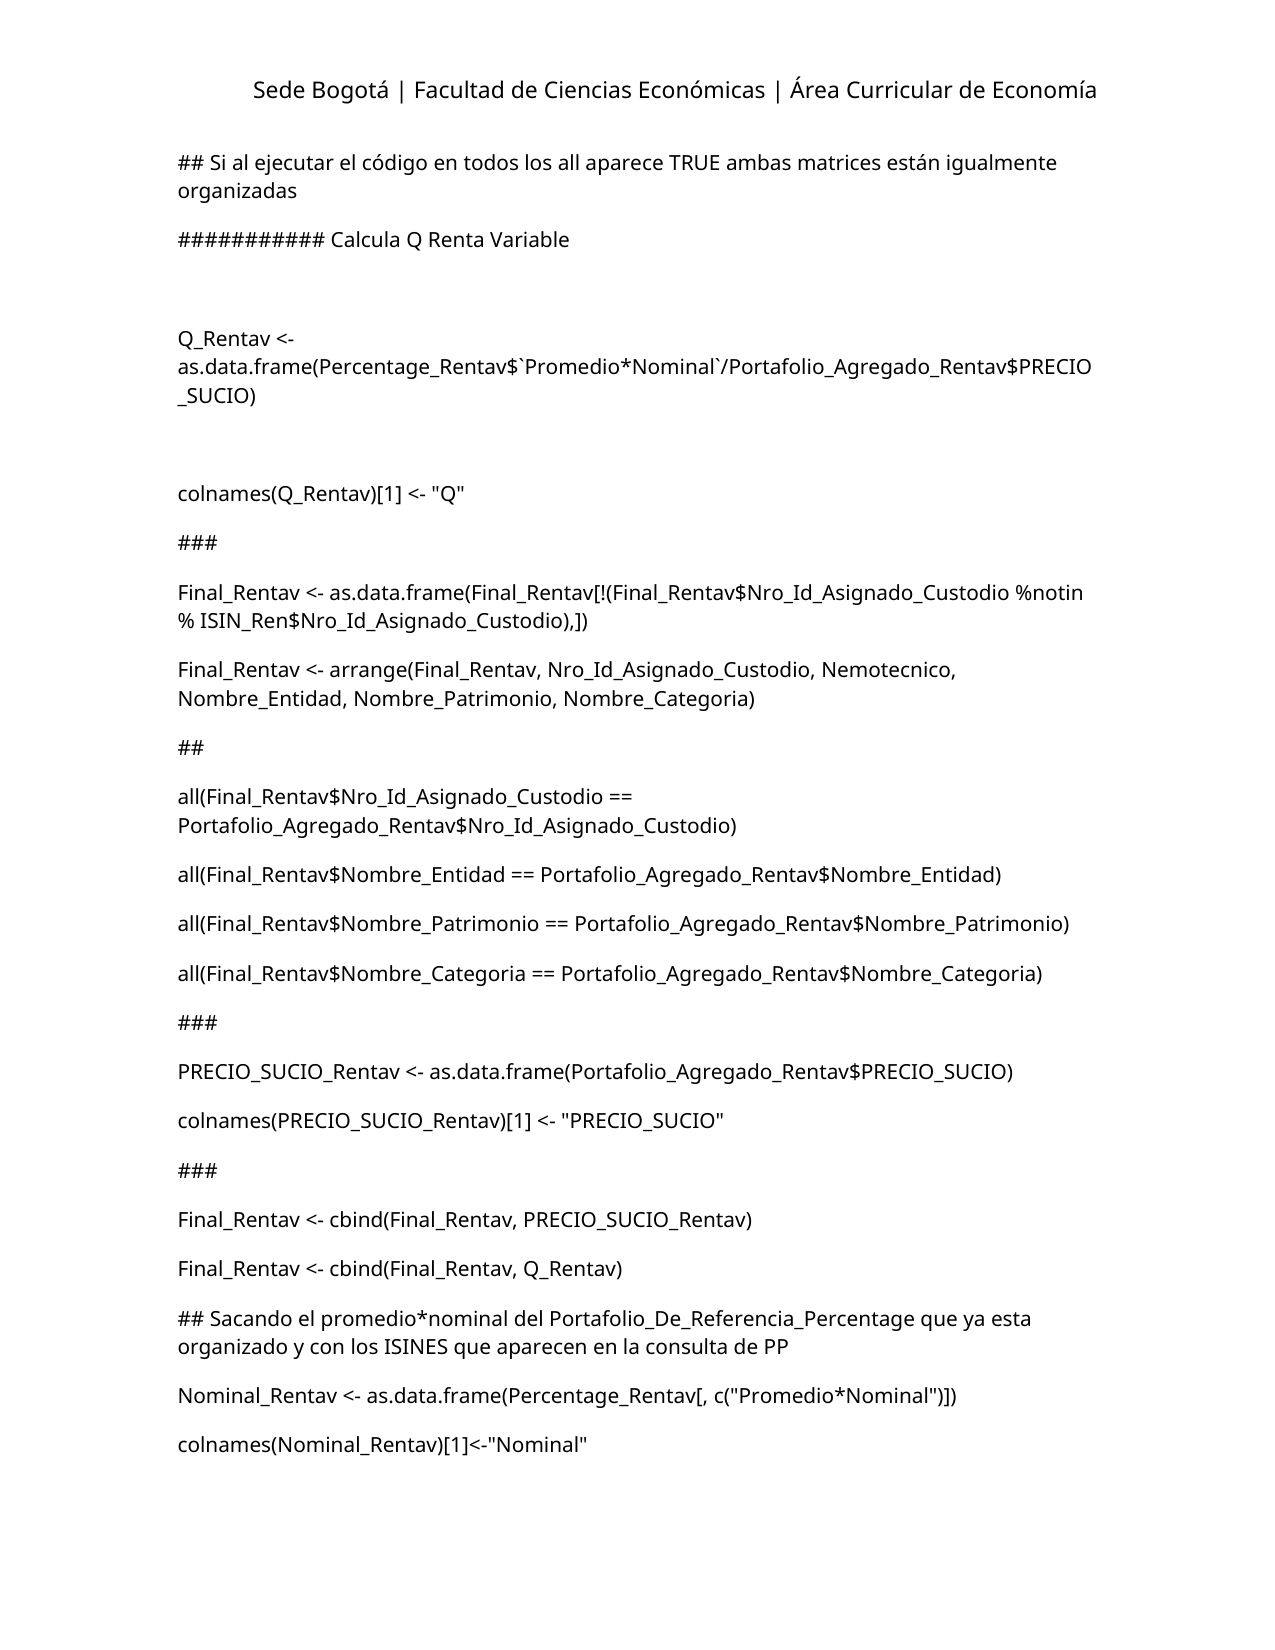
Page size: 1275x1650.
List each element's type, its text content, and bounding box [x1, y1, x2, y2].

text Q_Rentav <- as.data.frame(Percentage_Rentav$`Promedio*Nominal`/Portafolio_Agregado_Rentav$PRECIO_SUCIO) [177, 324, 1098, 409]
text ## Sacando el promedio*nominal del Portafolio_De_Referencia_Percentage que ya esta organizado y con los ISINES que aparecen en la consulta de PP [177, 1304, 1098, 1361]
text ########### Calcula Q Renta Variable [177, 225, 1098, 254]
text ## Si al ejecutar el código en todos los all aparece TRUE ambas matrices están igualmente organizadas [177, 148, 1098, 204]
text Final_Rentav <- as.data.frame(Final_Rentav[!(Final_Rentav$Nro_Id_Asignado_Custodio %notin% ISIN_Ren$Nro_Id_Asignado_Custodio),]) [177, 578, 1098, 635]
text colnames(Q_Rentav)[1] <- "Q" [177, 479, 1098, 508]
text all(Final_Rentav$Nro_Id_Asignado_Custodio == Portafolio_Agregado_Rentav$Nro_Id_Asignado_Custodio) [177, 782, 1098, 839]
text colnames(PRECIO_SUCIO_Rentav)[1] <- "PRECIO_SUCIO" [177, 1107, 1098, 1135]
text ### [177, 528, 1098, 557]
text colnames(Nominal_Rentav)[1]<-"Nominal" [177, 1431, 1098, 1459]
text ### [177, 1008, 1098, 1036]
text Nominal_Rentav <- as.data.frame(Percentage_Rentav[, c("Promedio*Nominal")]) [177, 1381, 1098, 1410]
text Final_Rentav <- cbind(Final_Rentav, Q_Rentav) [177, 1254, 1098, 1283]
text all(Final_Rentav$Nombre_Patrimonio == Portafolio_Agregado_Rentav$Nombre_Patrimonio) [177, 909, 1098, 938]
text all(Final_Rentav$Nombre_Categoria == Portafolio_Agregado_Rentav$Nombre_Categoria) [177, 959, 1098, 987]
text ## [177, 733, 1098, 762]
text ### [177, 1156, 1098, 1184]
text PRECIO_SUCIO_Rentav <- as.data.frame(Portafolio_Agregado_Rentav$PRECIO_SUCIO) [177, 1057, 1098, 1086]
text Final_Rentav <- arrange(Final_Rentav, Nro_Id_Asignado_Custodio, Nemotecnico, Nombre_Entidad, Nombre_Patrimonio, Nombre_Categoria) [177, 656, 1098, 712]
text Final_Rentav <- cbind(Final_Rentav, PRECIO_SUCIO_Rentav) [177, 1205, 1098, 1233]
text all(Final_Rentav$Nombre_Entidad == Portafolio_Agregado_Rentav$Nombre_Entidad) [177, 860, 1098, 889]
